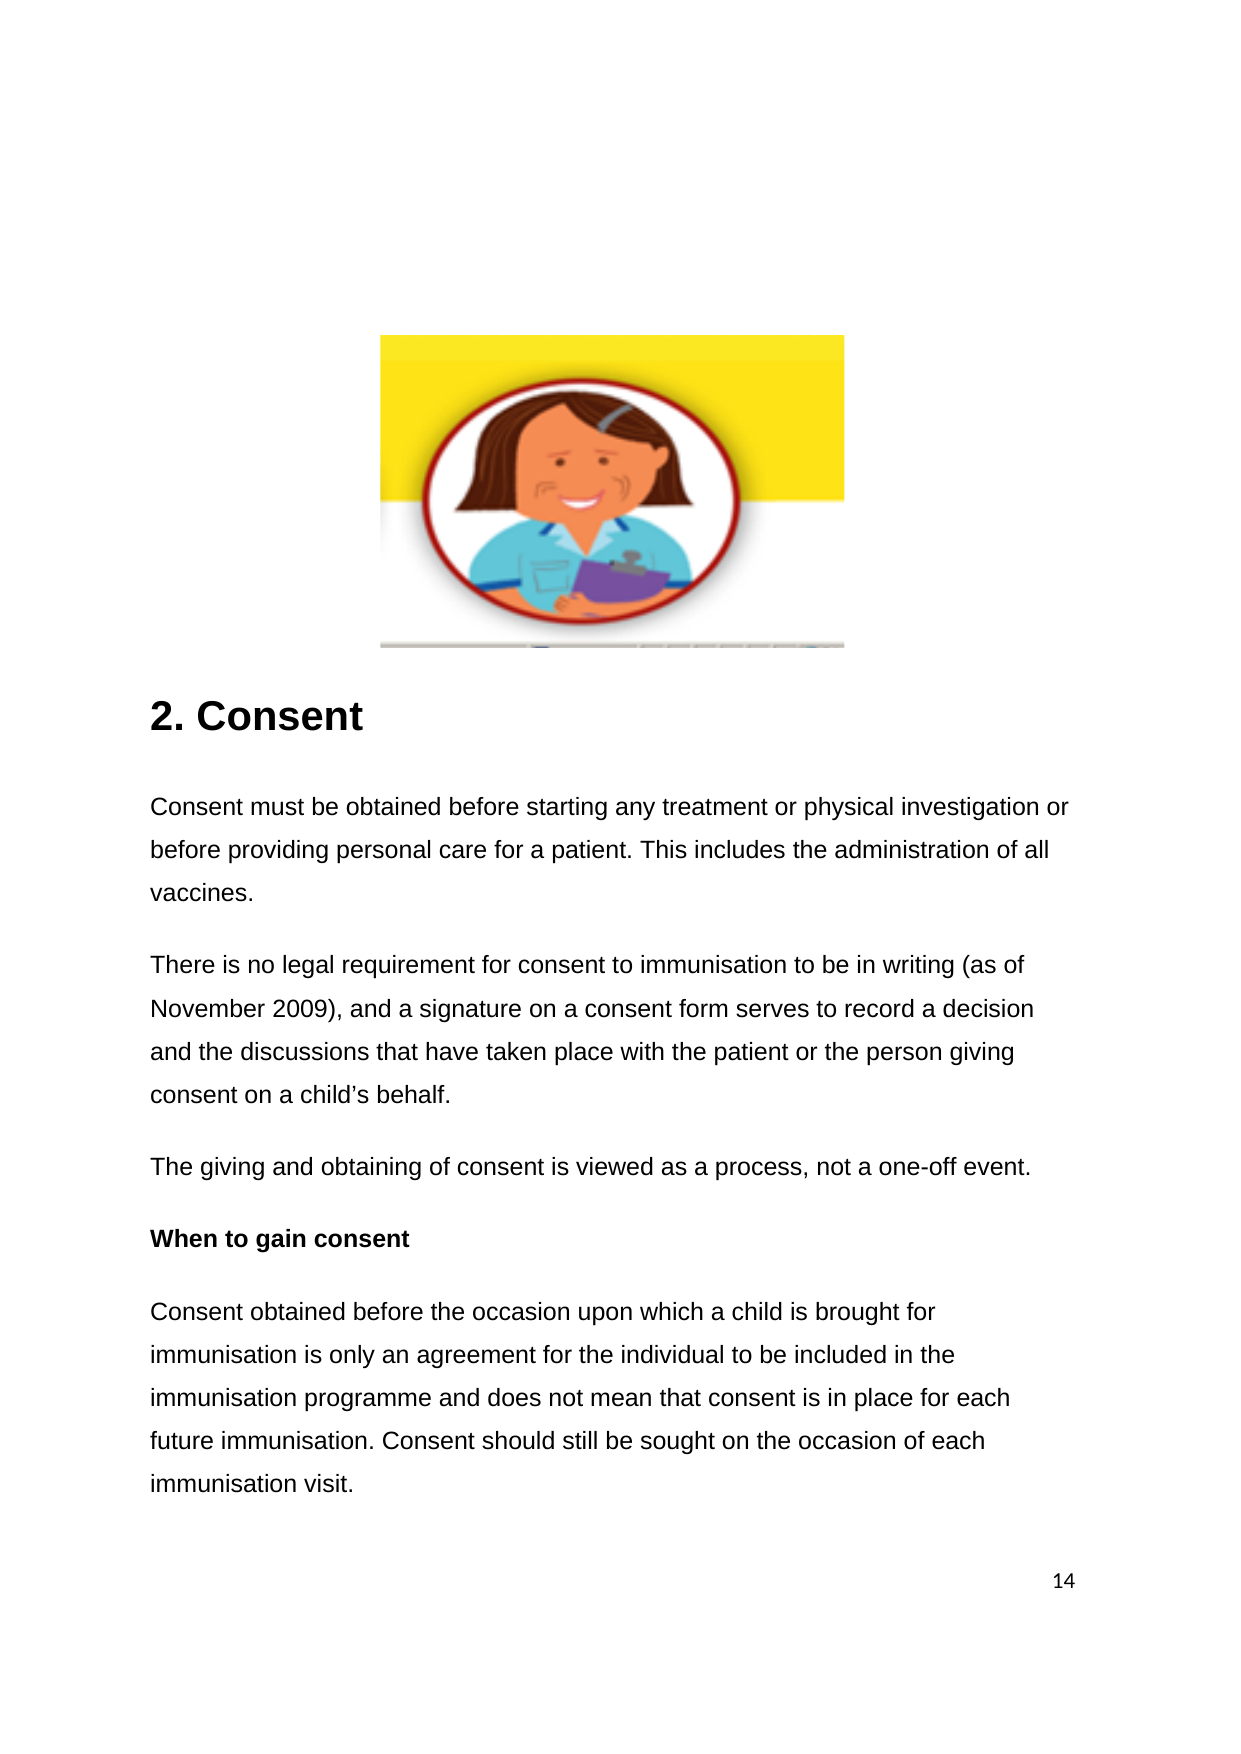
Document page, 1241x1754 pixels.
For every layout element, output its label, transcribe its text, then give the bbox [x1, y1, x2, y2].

text The giving and obtaining of consent is viewed as a process, not a one-off event. [150, 1152, 1075, 1181]
picture [380, 335, 845, 648]
text Consent must be obtained before starting any treatment or physical investigation or before providing personal care for a patient. This includes the administration of all vaccines. [150, 792, 1075, 907]
text Consent obtained before the occasion upon which a child is brought for immunisation is only an agreement for the individual to be included in the immunisation programme and does not mean that consent is in place for each future immunisation. Consent should still be sought on the occasion of each immunisation visit. [150, 1297, 1075, 1498]
text When to gain consent [150, 1224, 1075, 1253]
text 2. Consent [150, 691, 1075, 739]
text There is no legal requirement for consent to immunisation to be in writing (as of November 2009), and a signature on a consent form serves to record a decision and the discussions that have taken place with the patient or the person giving consent on a child’s behalf. [150, 951, 1075, 1109]
